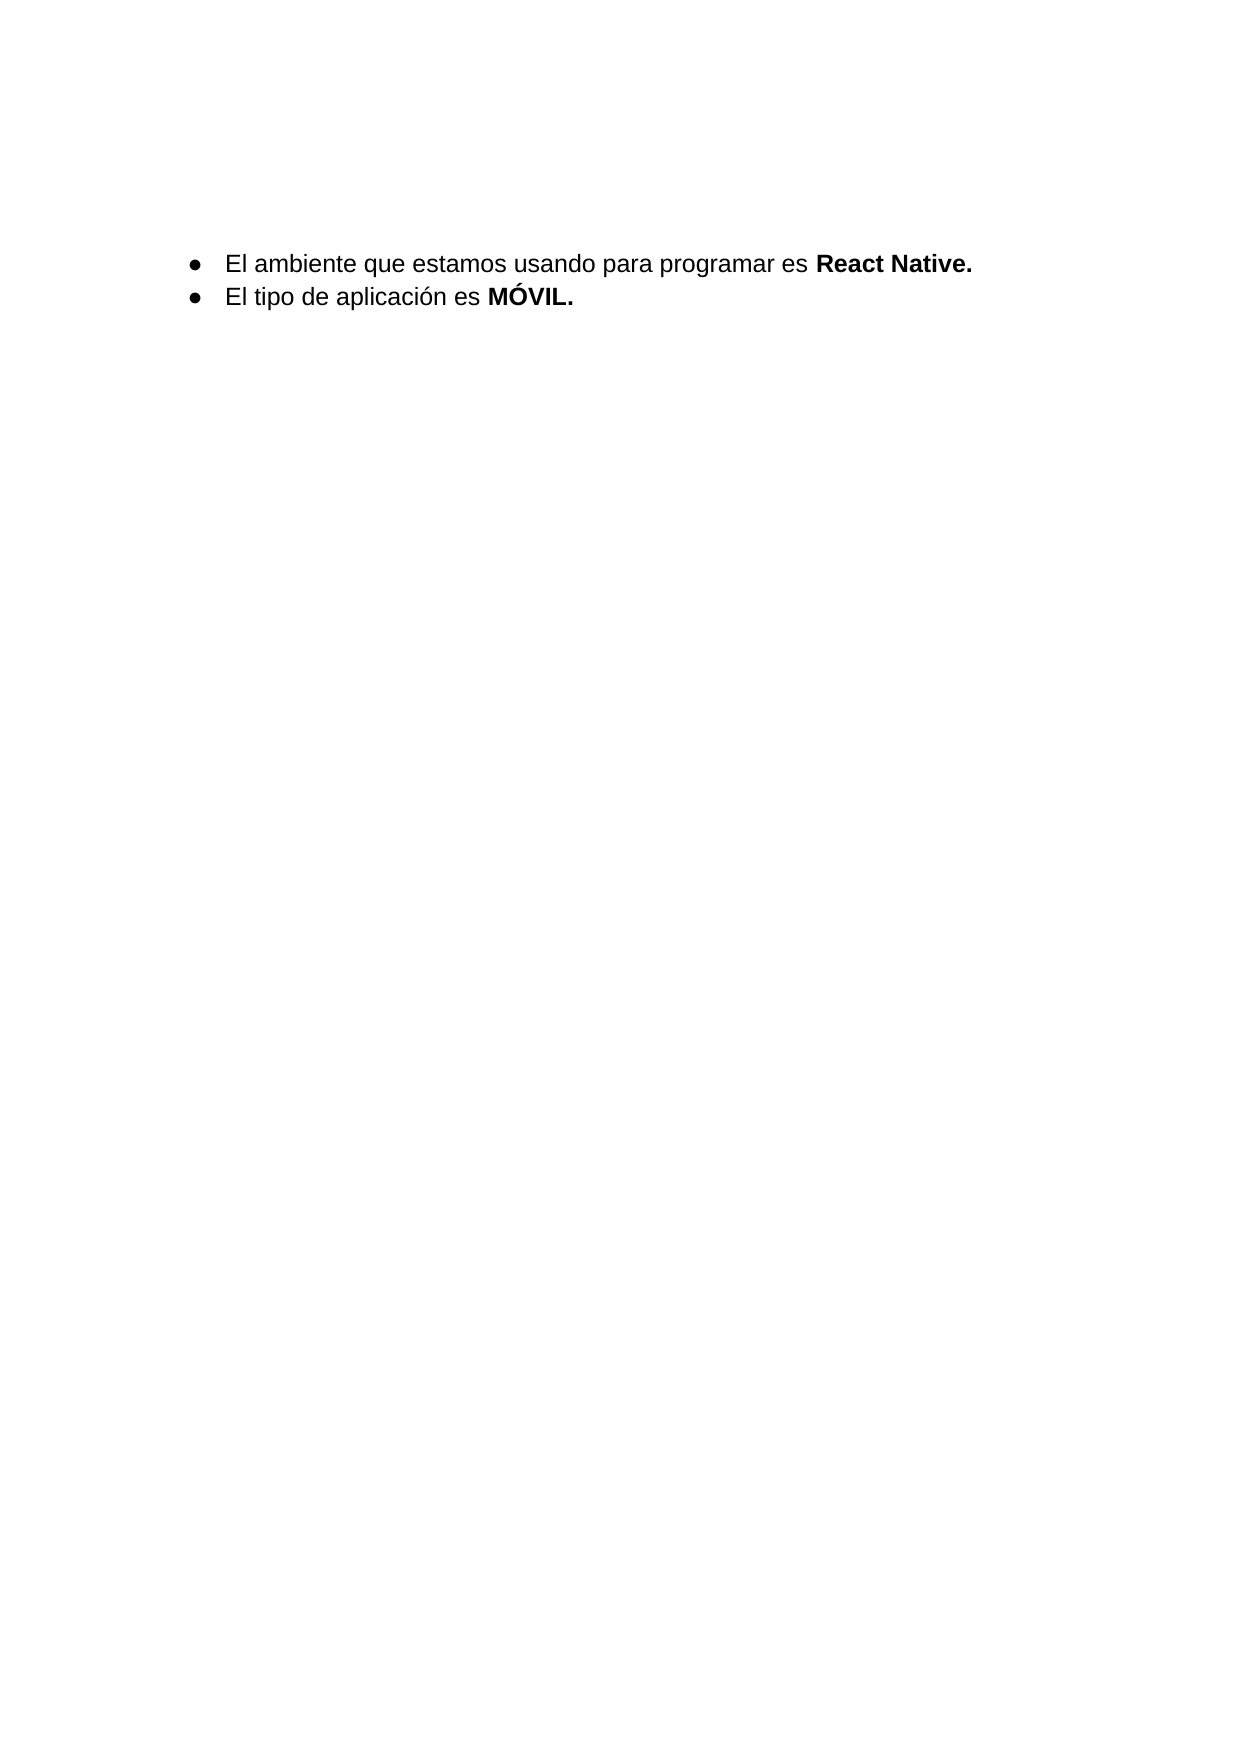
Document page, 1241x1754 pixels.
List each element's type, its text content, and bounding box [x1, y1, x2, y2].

list El tipo de aplicación es MÓVIL. [187, 282, 1090, 311]
list El ambiente que estamos usando para programar es React Native. [187, 249, 1090, 278]
